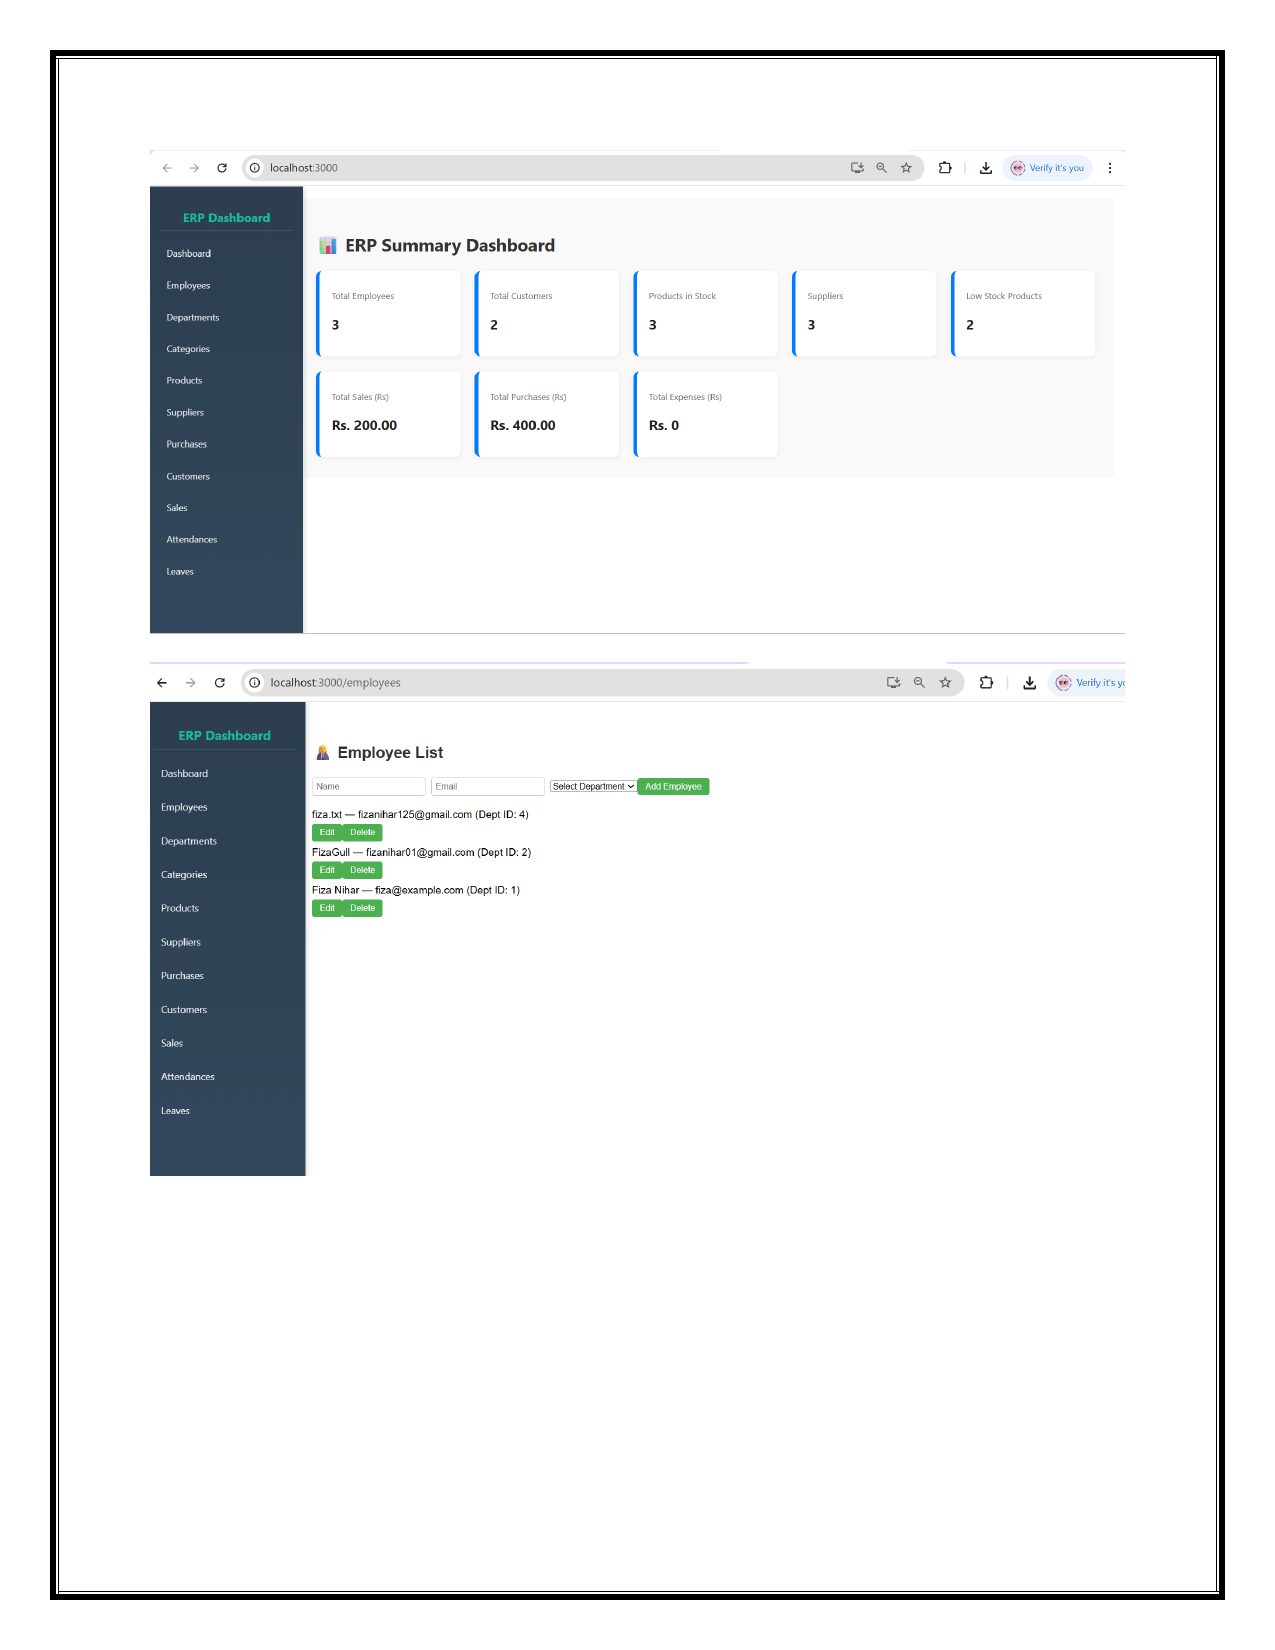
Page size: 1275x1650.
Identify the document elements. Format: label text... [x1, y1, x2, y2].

list Middleware (optional for future role-based access) [187, 382, 1125, 410]
list API Resource Routing [187, 208, 1125, 237]
picture [150, 555, 1125, 1039]
list Form validation via Request class or inline [187, 266, 1125, 294]
list Controller-based logic separation [187, 324, 1125, 352]
list Eloquent ORM for database interaction [187, 150, 1125, 179]
